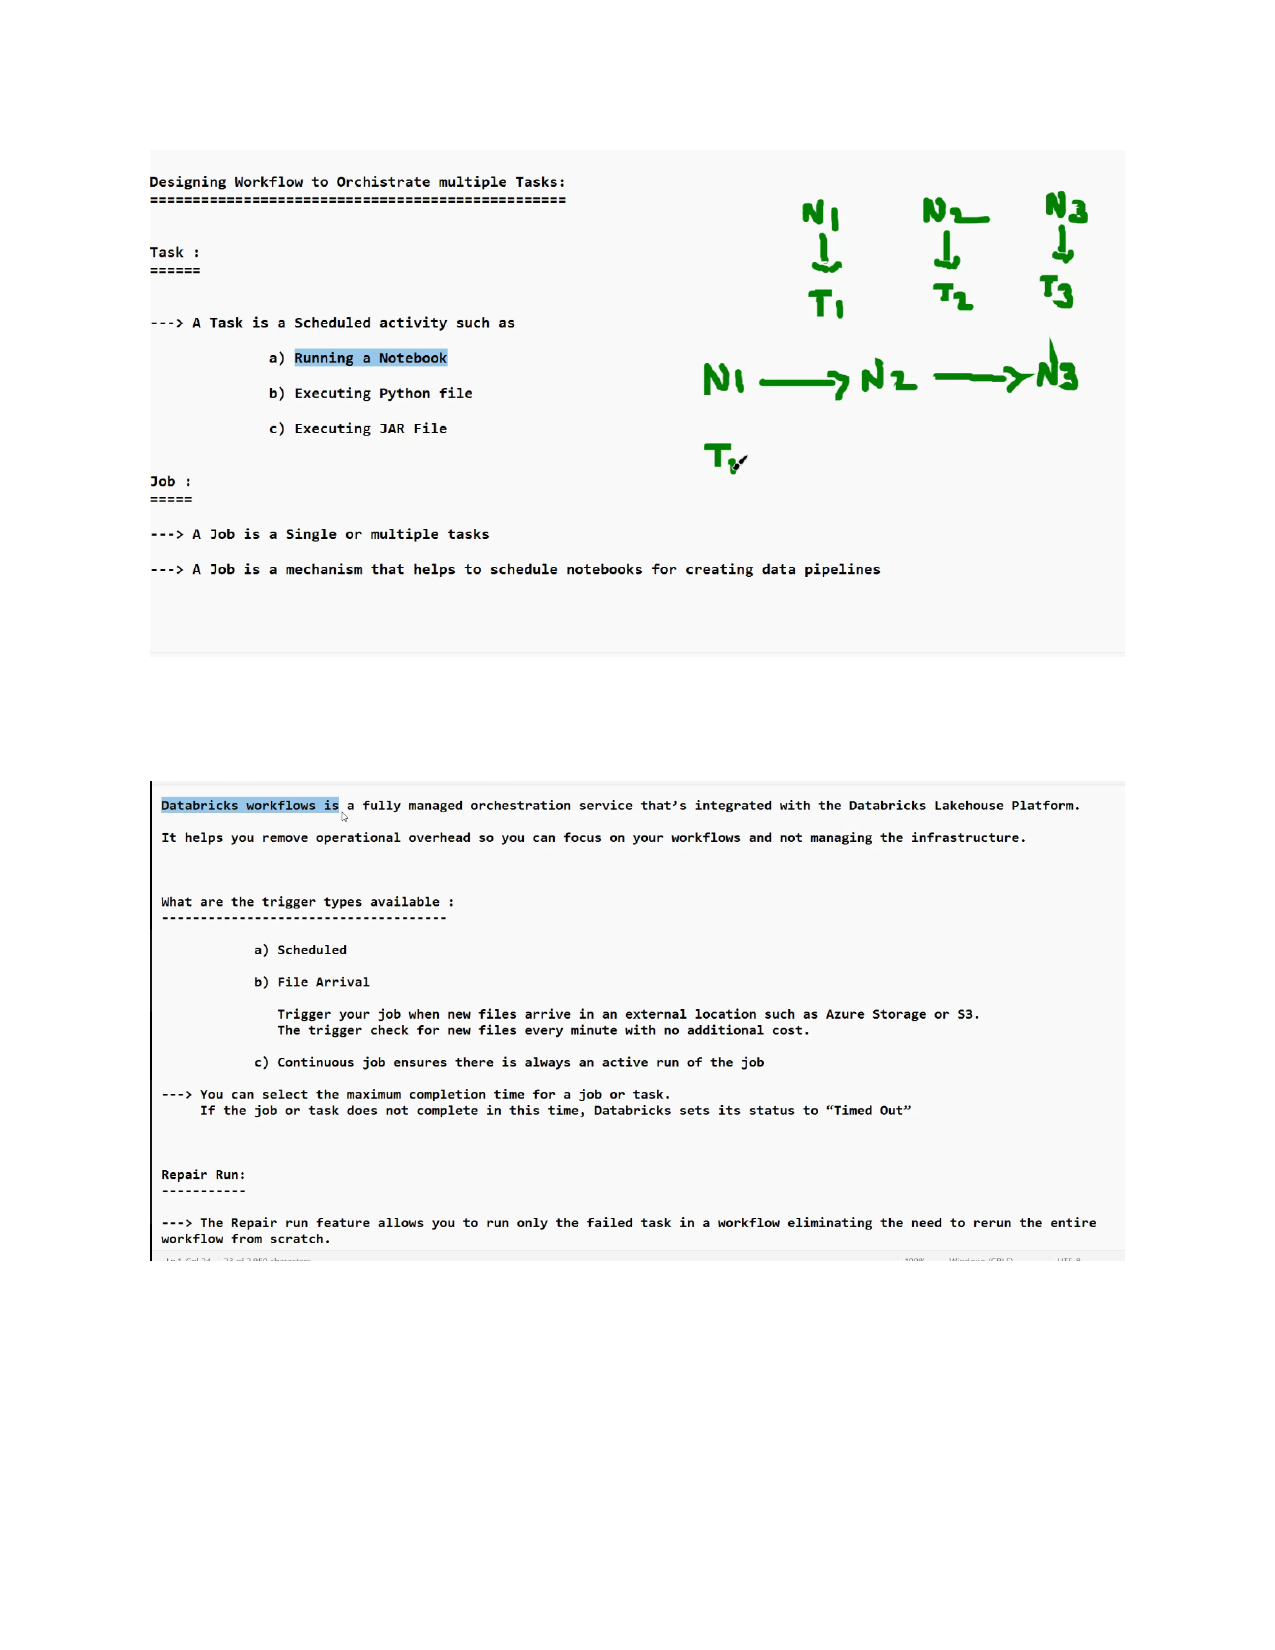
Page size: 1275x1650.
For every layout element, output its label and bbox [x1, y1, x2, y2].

picture [150, 781, 1125, 1261]
picture [150, 150, 1125, 657]
